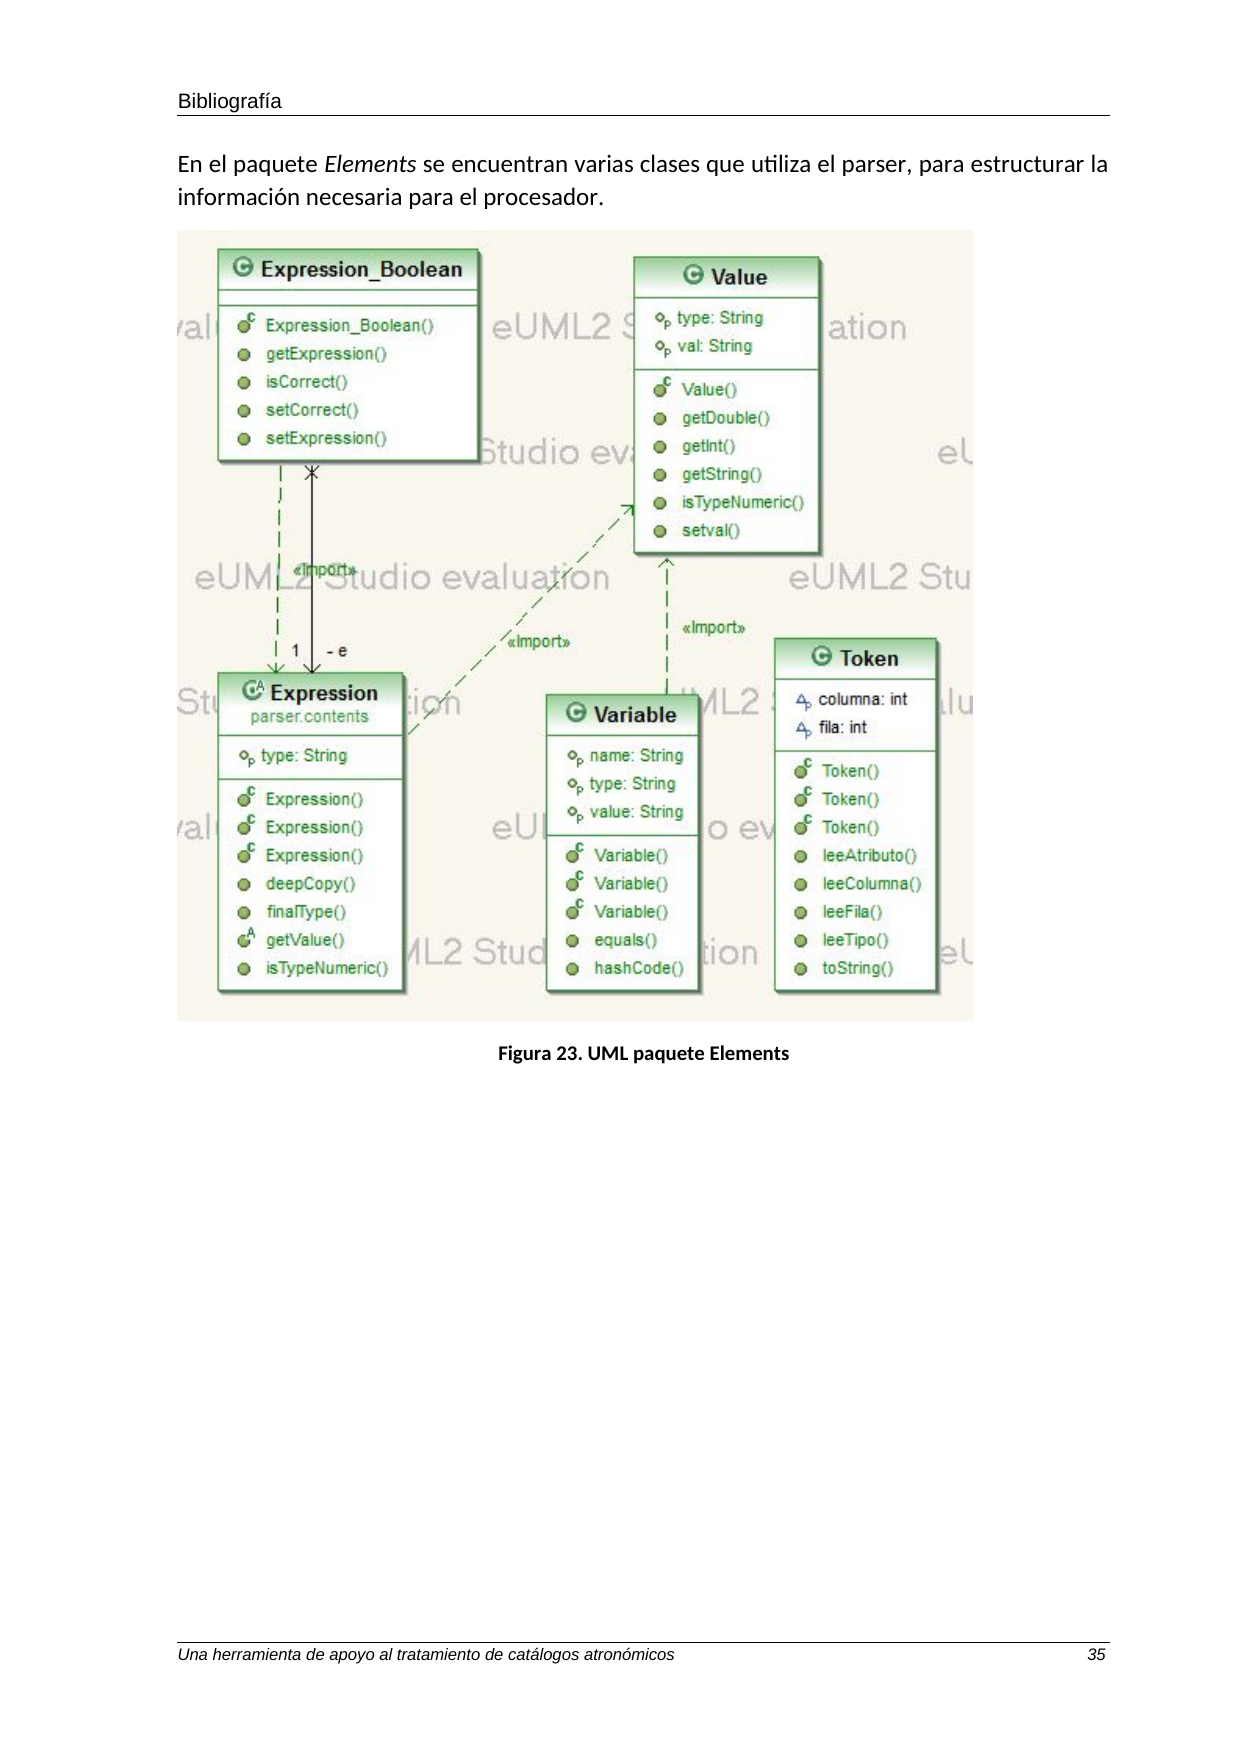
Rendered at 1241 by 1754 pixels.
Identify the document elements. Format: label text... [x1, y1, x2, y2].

picture [177, 230, 973, 1021]
text En el paquete Elements se encuentran varias clases que utiliza el parser, para estructurar la información necesaria para el procesador. [177, 148, 1110, 211]
